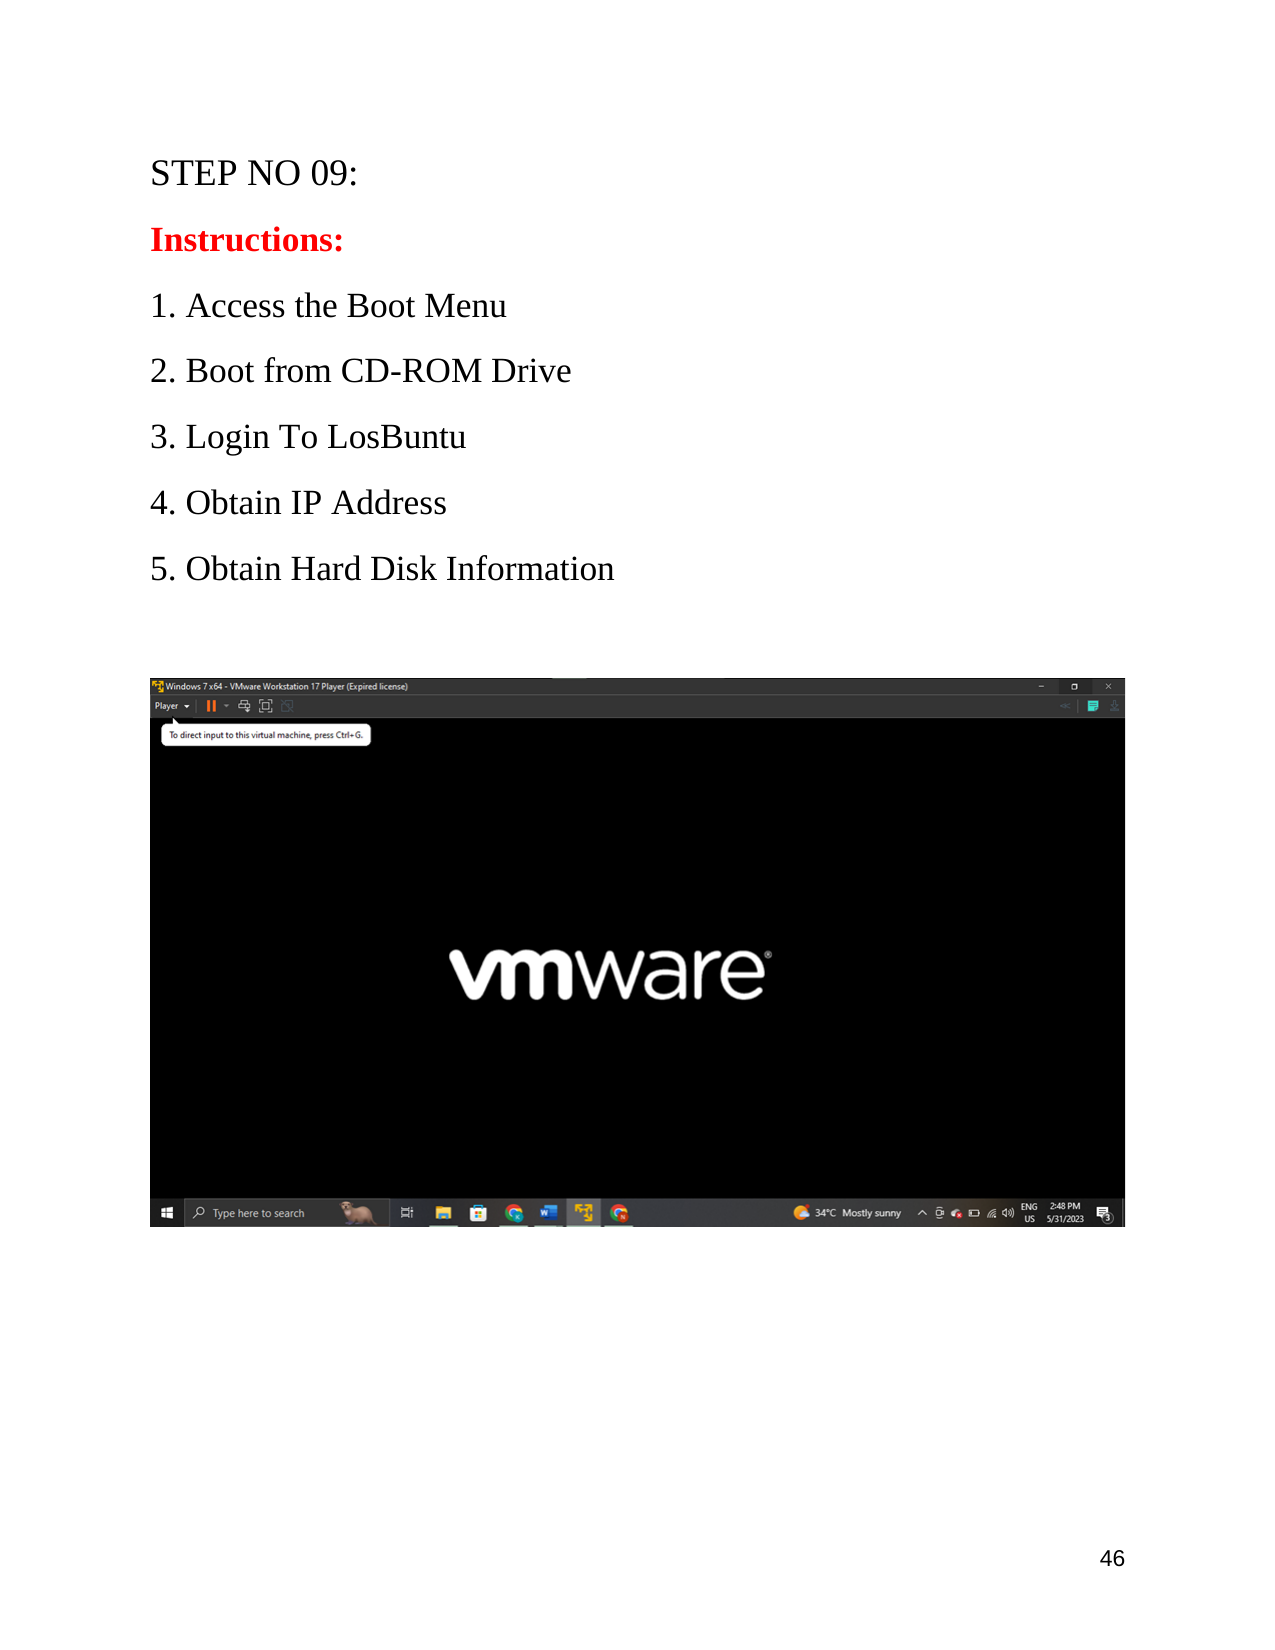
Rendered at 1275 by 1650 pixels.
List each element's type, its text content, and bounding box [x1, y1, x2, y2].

text 1. Access the Boot Menu [150, 284, 1125, 325]
text 5. Obtain Hard Disk Information [150, 547, 1125, 588]
text 2. Boot from CD-ROM Drive [150, 350, 1125, 391]
text Instructions: [150, 218, 1125, 259]
text 3. Login To LosBuntu [150, 416, 1125, 456]
picture [150, 678, 1125, 1227]
text 4. Obtain IP Address [150, 481, 1125, 522]
text STEP NO 09: [150, 150, 1125, 193]
